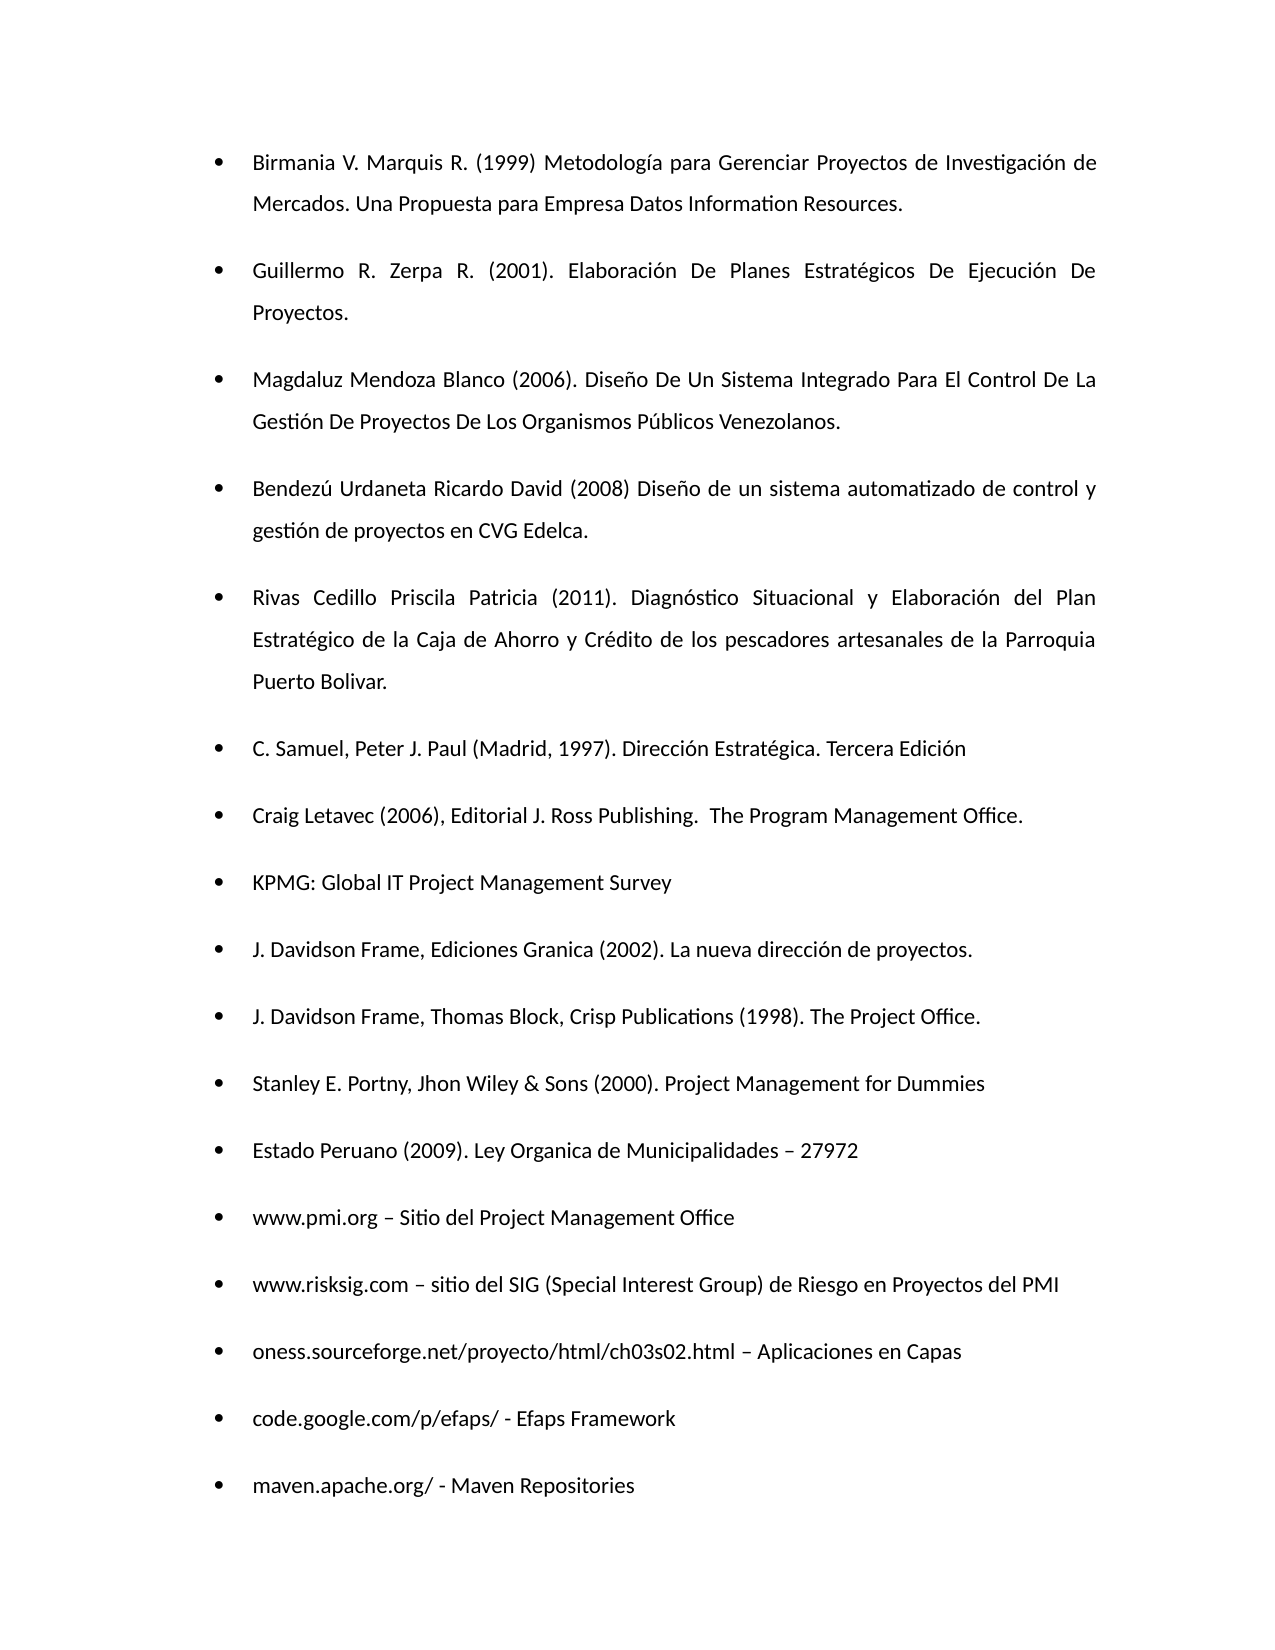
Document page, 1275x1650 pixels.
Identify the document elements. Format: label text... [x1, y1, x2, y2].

list Estado Peruano (2009). Ley Organica de Municipalidades – 27972 [215, 1136, 1098, 1164]
list J. Davidson Frame, Thomas Block, Crisp Publications (1998). The Project Office. [215, 1002, 1098, 1030]
list www.risksig.com – sitio del SIG (Special Interest Group) de Riesgo en Proyectos del PMI [215, 1270, 1098, 1298]
list oness.sourceforge.net/proyecto/html/ch03s02.html – Aplicaciones en Capas [215, 1337, 1098, 1365]
list code.google.com/p/efaps/ - Efaps Framework [215, 1404, 1098, 1432]
list www.pmi.org – Sitio del Project Management Office [215, 1203, 1098, 1231]
list Bendezú Urdaneta Ricardo David (2008) Diseño de un sistema automatizado de control y gestión de proyectos en CVG Edelca. [215, 474, 1098, 544]
list J. Davidson Frame, Ediciones Granica (2002). La nueva dirección de proyectos. [215, 935, 1098, 963]
list Stanley E. Portny, Jhon Wiley & Sons (2000). Project Management for Dummies [215, 1069, 1098, 1097]
list Guillermo R. Zerpa R. (2001). Elaboración De Planes Estratégicos De Ejecución De Proyectos. [215, 257, 1098, 327]
list Rivas Cedillo Priscila Patricia (2011). Diagnóstico Situacional y Elaboración del Plan Estratégico de la Caja de Ahorro y Crédito de los pescadores artesanales de la Parroquia Puerto Bolivar. [215, 583, 1098, 695]
list maven.apache.org/ - Maven Repositories [215, 1471, 1098, 1499]
list Craig Letavec (2006), Editorial J. Ross Publishing. The Program Management Office. [215, 801, 1098, 829]
list Birmania V. Marquis R. (1999) Metodología para Gerenciar Proyectos de Investigación de Mercados. Una Propuesta para Empresa Datos Information Resources. [215, 148, 1098, 218]
list KPMG: Global IT Project Management Survey [215, 868, 1098, 896]
list C. Samuel, Peter J. Paul (Madrid, 1997). Dirección Estratégica. Tercera Edición [215, 734, 1098, 762]
list Magdaluz Mendoza Blanco (2006). Diseño De Un Sistema Integrado Para El Control De La Gestión De Proyectos De Los Organismos Públicos Venezolanos. [215, 366, 1098, 436]
